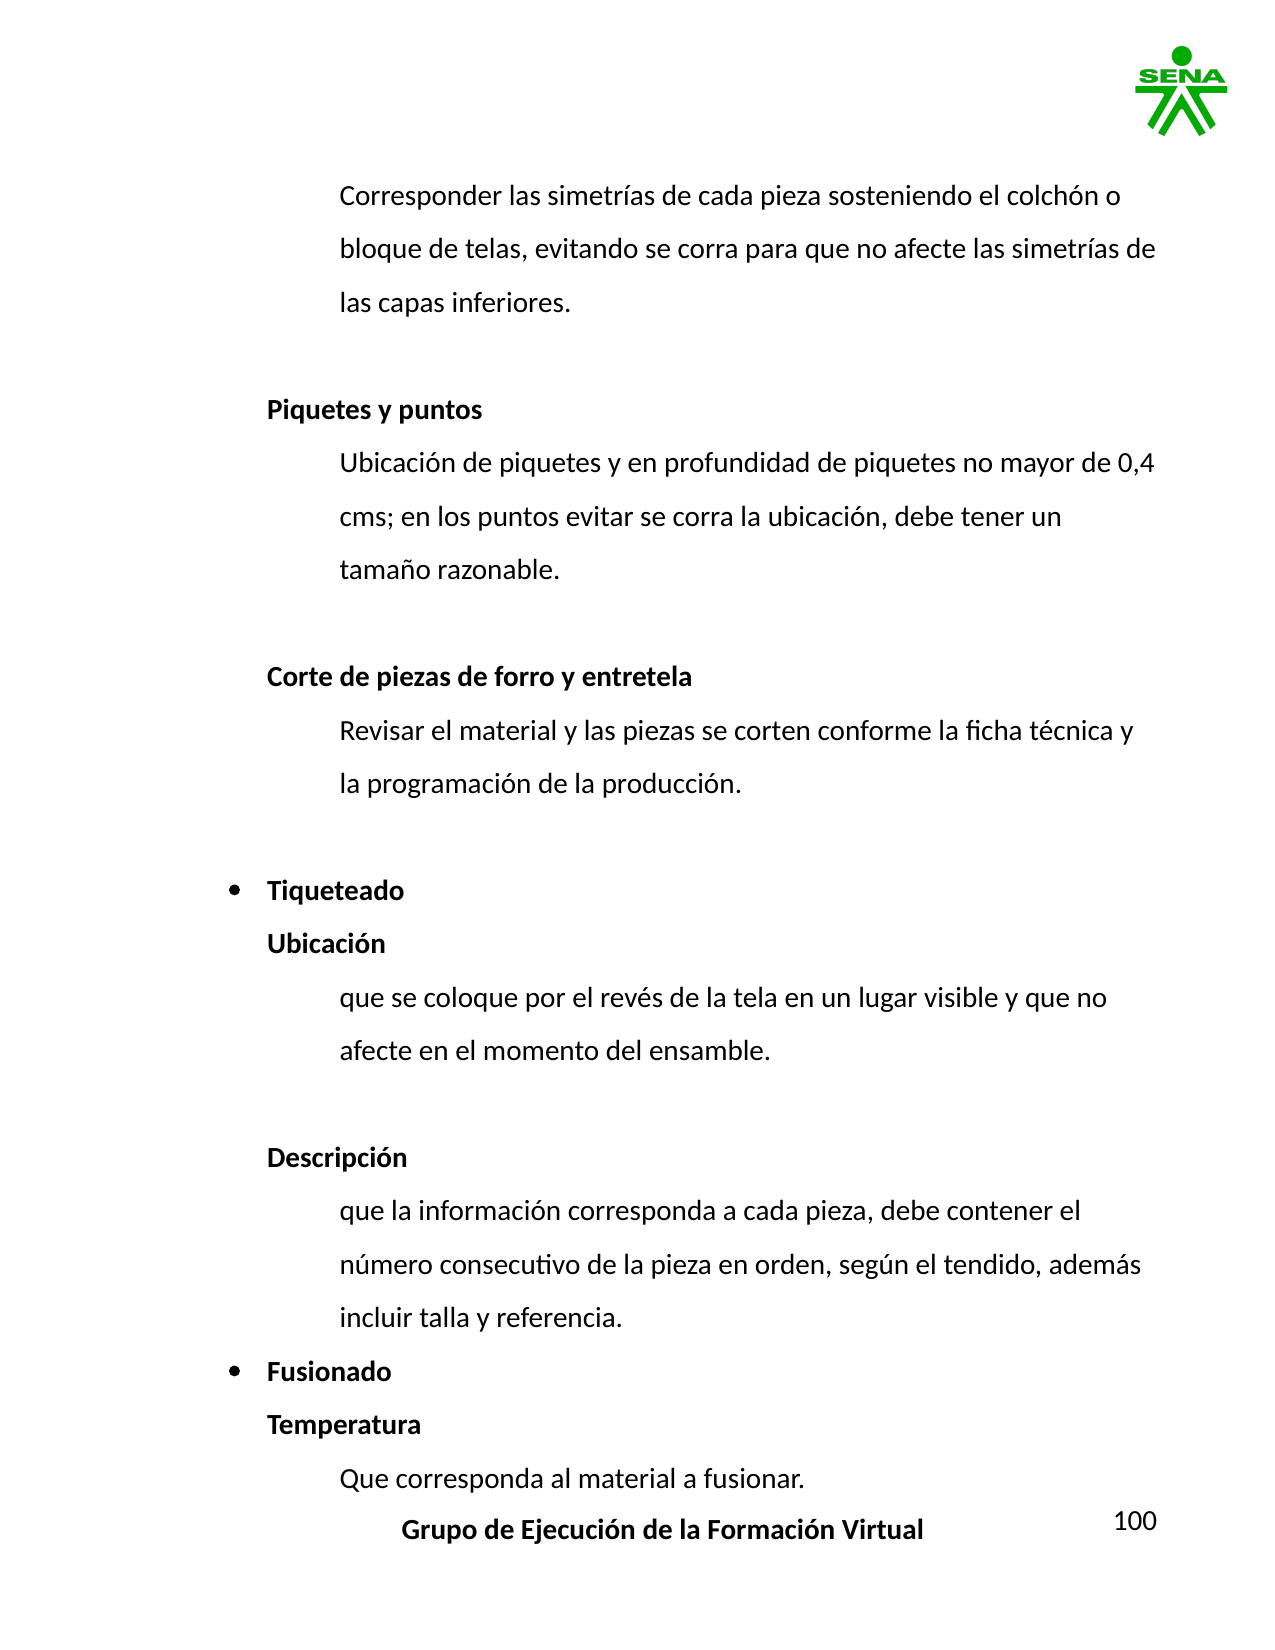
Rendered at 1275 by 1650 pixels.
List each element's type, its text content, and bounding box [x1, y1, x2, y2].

list Ubicación [267, 925, 1157, 961]
list Temperatura [267, 1406, 1157, 1442]
list Fusionado [229, 1353, 1157, 1388]
picture [1135, 46, 1228, 136]
list Corresponder las simetrías de cada pieza sosteniendo el colchón o bloque de telas, evitando se corra para que no afecte las simetrías de las capas inferiores. [339, 177, 1157, 320]
list Ubicación de piquetes y en profundidad de piquetes no mayor de 0,4 cms; en los puntos evitar se corra la ubicación, debe tener un tamaño razonable. [339, 444, 1157, 587]
list que la información corresponda a cada pieza, debe contener el número consecutivo de la pieza en orden, según el tendido, además incluir talla y referencia. [339, 1192, 1157, 1335]
list Tiqueteado [229, 872, 1157, 907]
list Que corresponda al material a fusionar. [339, 1460, 1157, 1495]
list Revisar el material y las piezas se corten conforme la ficha técnica y la programación de la producción. [339, 712, 1157, 801]
list que se coloque por el revés de la tela en un lugar visible y que no afecte en el momento del ensamble. [339, 979, 1157, 1068]
list Descripción [267, 1139, 1157, 1175]
list Piquetes y puntos [267, 391, 1157, 427]
list Corte de piezas de forro y entretela [267, 658, 1157, 694]
